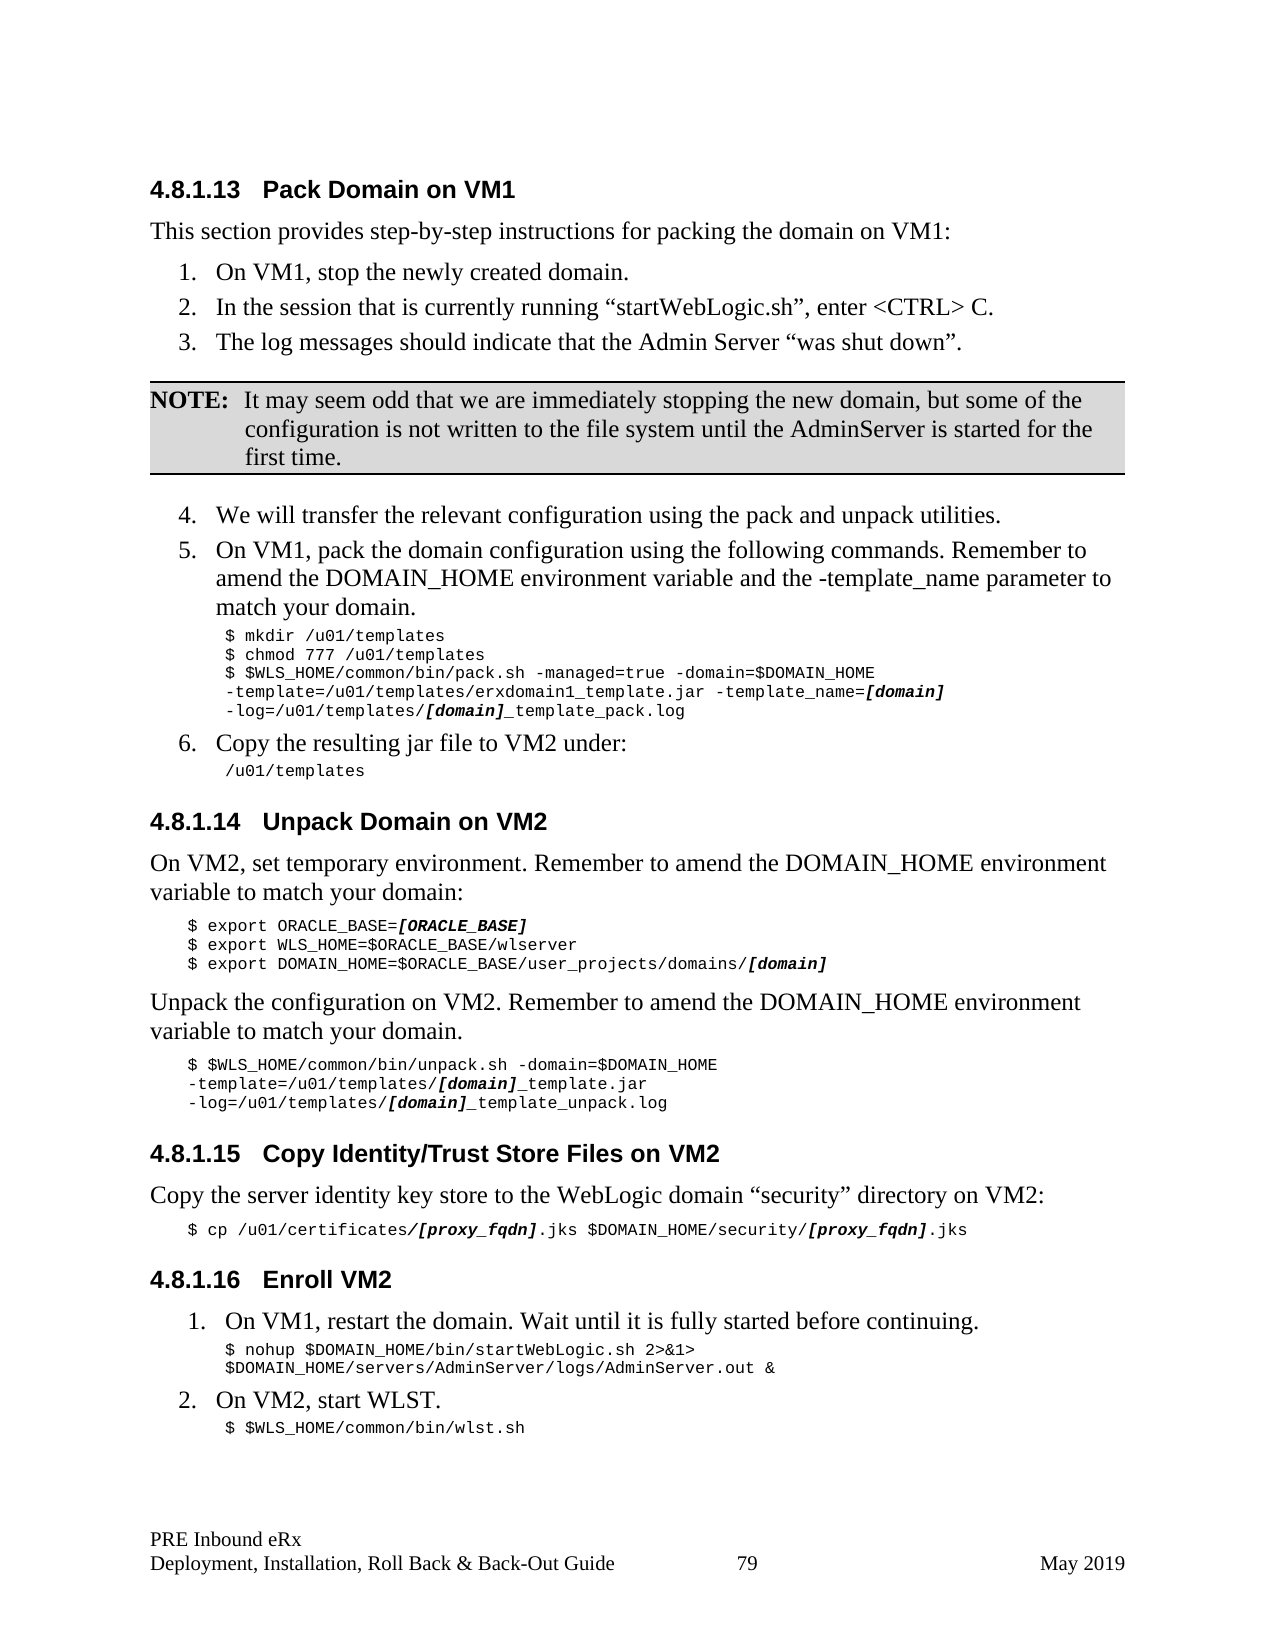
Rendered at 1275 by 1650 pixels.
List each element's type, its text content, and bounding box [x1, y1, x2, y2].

list The log messages should indicate that the Admin Server “was shut down”. [178, 327, 1125, 356]
text It may seem odd that we are immediately stopping the new domain, but some of the configuration is not written to the file system until the AdminServer is started for the first time. [150, 383, 1125, 473]
list We will transfer the relevant configuration using the pack and unpack utilities. [178, 500, 1125, 528]
list /u01/templates [225, 763, 1125, 782]
list In the session that is currently running “startWebLogic.sh”, enter <CTRL> C. [178, 292, 1125, 321]
text On VM2, start WLST. [178, 1385, 1125, 1414]
text $ export DOMAIN_HOME=$ORACLE_BASE/user_projects/domains/[domain] [187, 956, 1125, 974]
list $ mkdir /u01/templates [225, 627, 1125, 646]
text $ cp /u01/certificates/[proxy_fqdn].jks $DOMAIN_HOME/security/[proxy_fqdn].jks [187, 1221, 1125, 1240]
text $ $WLS_HOME/common/bin/unpack.sh -domain=$DOMAIN_HOME -template=/u01/templates/[domain]_template.jar -log=/u01/templates/[domain]_template_unpack.log [187, 1057, 1125, 1113]
subtitle Unpack Domain on VM2 [150, 807, 1125, 835]
text On VM2, set temporary environment. Remember to amend the DOMAIN_HOME environment variable to match your domain: [150, 848, 1125, 905]
list $ $WLS_HOME/common/bin/pack.sh -managed=true -domain=$DOMAIN_HOME -template=/u01/templates/erxdomain1_template.jar -template_name=[domain] -log=/u01/templates/[domain]_template_pack.log [225, 665, 1125, 722]
text Copy the resulting jar file to VM2 under: [178, 728, 1125, 757]
list $ chmod 777 /u01/templates [225, 646, 1125, 665]
text Copy the server identity key store to the WebLogic domain “security” directory on VM2: [150, 1180, 1125, 1208]
text Unpack the configuration on VM2. Remember to amend the DOMAIN_HOME environment variable to match your domain. [150, 987, 1125, 1044]
text This section provides step-by-step instructions for packing the domain on VM1: [150, 216, 1125, 245]
subtitle Enroll VM2 [150, 1265, 1125, 1294]
subtitle Pack Domain on VM1 [150, 175, 1125, 204]
list On VM1, pack the domain configuration using the following commands. Remember to amend the DOMAIN_HOME environment variable and the -template_name parameter to match your domain. [178, 535, 1125, 621]
text $ export WLS_HOME=$ORACLE_BASE/wlserver [187, 937, 1125, 956]
list On VM1, restart the domain. Wait until it is fully started before continuing. [187, 1306, 1125, 1335]
list On VM1, stop the newly created domain. [178, 257, 1125, 286]
list $ $WLS_HOME/common/bin/wlst.sh [225, 1420, 1125, 1439]
list $ nohup $DOMAIN_HOME/bin/startWebLogic.sh 2>&1> $DOMAIN_HOME/servers/AdminServer/logs/AdminServer.out & [225, 1341, 1125, 1379]
text $ export ORACLE_BASE=[ORACLE_BASE] [187, 918, 1125, 937]
subtitle Copy Identity/Trust Store Files on VM2 [150, 1138, 1125, 1167]
